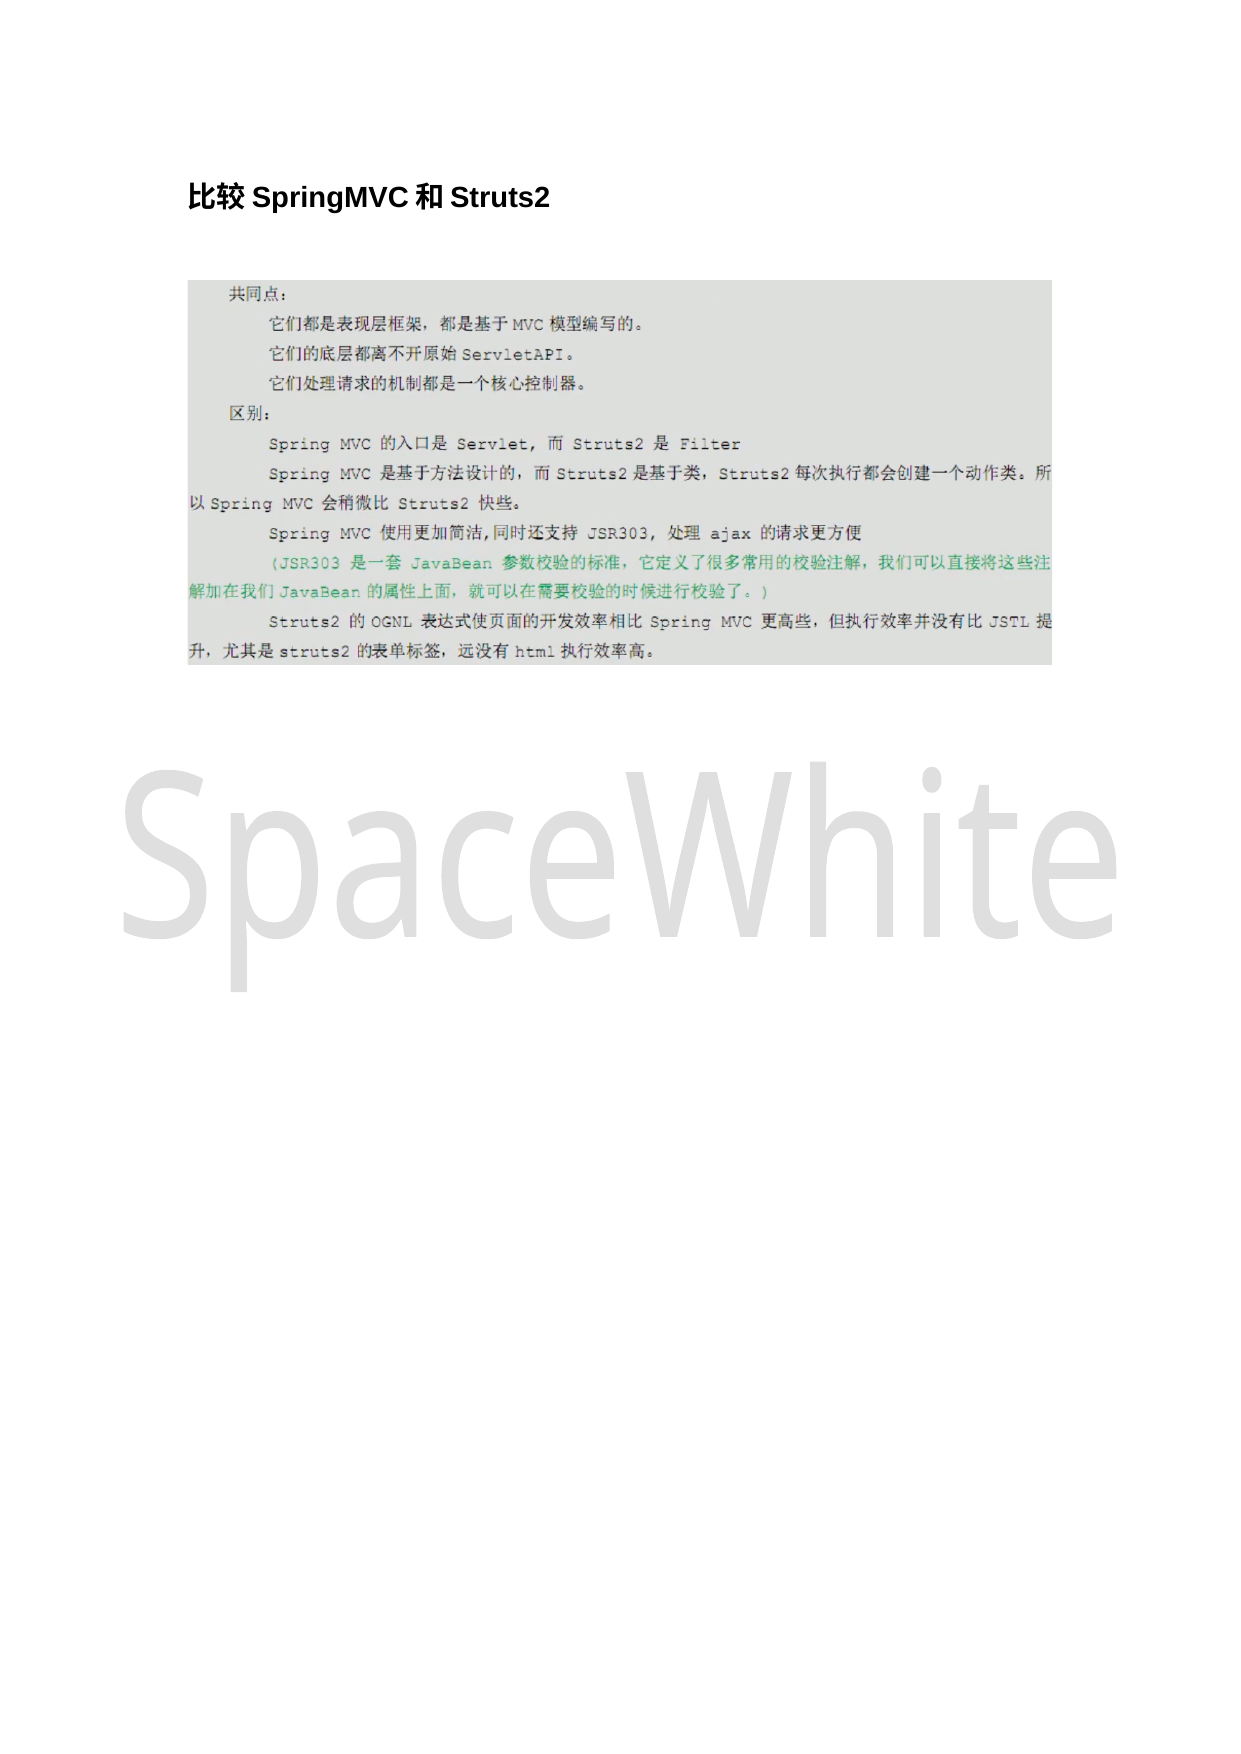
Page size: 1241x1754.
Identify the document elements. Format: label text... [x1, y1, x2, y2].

picture [187, 280, 1053, 665]
subtitle 比较SpringMVC和Struts2 [187, 162, 1053, 227]
